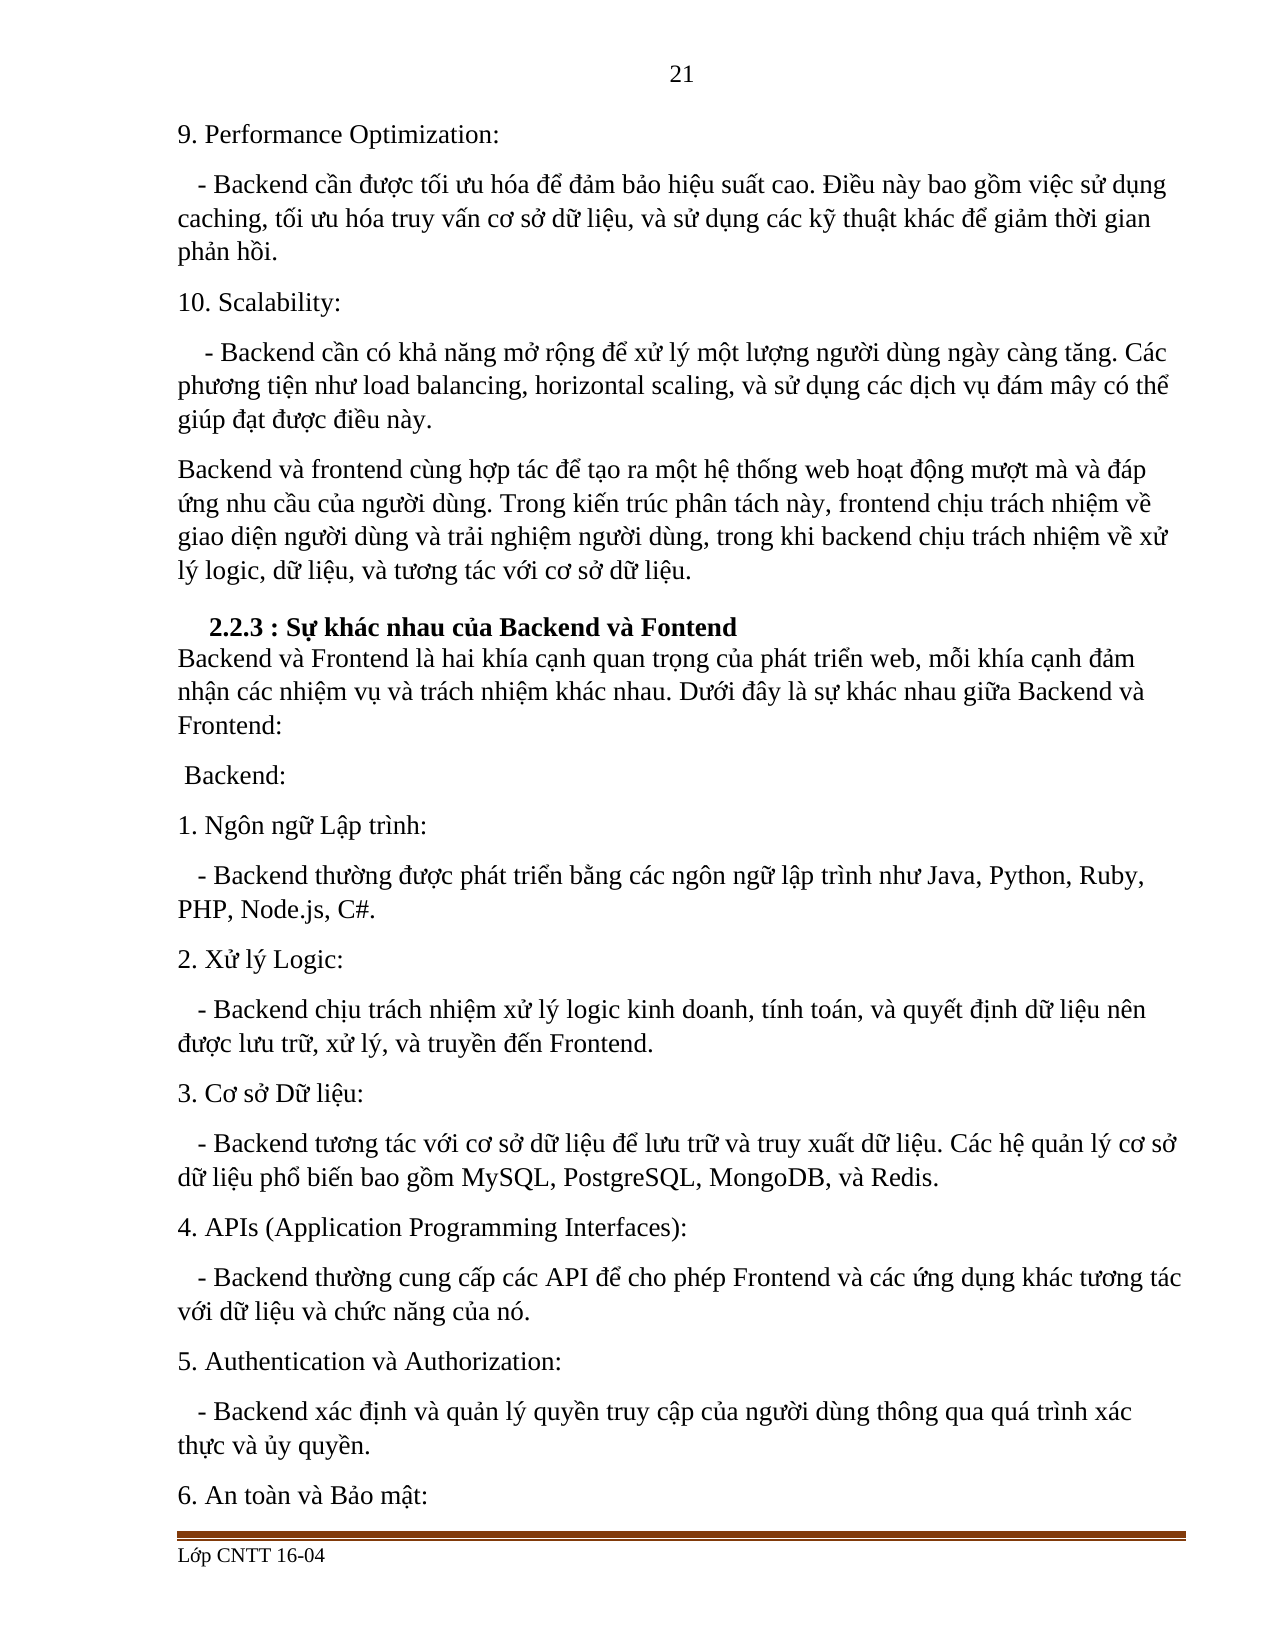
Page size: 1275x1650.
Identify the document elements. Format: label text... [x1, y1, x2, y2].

text 2. Xử lý Logic: [177, 943, 1186, 974]
text - Backend thường được phát triển bằng các ngôn ngữ lập trình như Java, Python, Ruby, PHP, Node.js, C#. [177, 859, 1186, 924]
text 5. Authentication và Authorization: [177, 1345, 1186, 1376]
text 10. Scalability: [177, 286, 1186, 317]
text 1. Ngôn ngữ Lập trình: [177, 809, 1186, 840]
text 9. Performance Optimization: [177, 118, 1186, 149]
text - Backend chịu trách nhiệm xử lý logic kinh doanh, tính toán, và quyết định dữ liệu nên được lưu trữ, xử lý, và truyền đến Frontend. [177, 993, 1186, 1058]
text - Backend cần có khả năng mở rộng để xử lý một lượng người dùng ngày càng tăng. Các phương tiện như load balancing, horizontal scaling, và sử dụng các dịch vụ đám mây có thể giúp đạt được điều này. [177, 336, 1186, 434]
text 4. APIs (Application Programming Interfaces): [177, 1211, 1186, 1242]
text 3. Cơ sở Dữ liệu: [177, 1077, 1186, 1108]
subtitle 2.2.3 : Sự khác nhau của Backend và Fontend [209, 611, 1186, 642]
text Backend và frontend cùng hợp tác để tạo ra một hệ thống web hoạt động mượt mà và đáp ứng nhu cầu của người dùng. Trong kiến trúc phân tách này, frontend chịu trách nhiệm về giao diện người dùng và trải nghiệm người dùng, trong khi backend chịu trách nhiệm về xử lý logic, dữ liệu, và tương tác với cơ sở dữ liệu. [177, 453, 1186, 585]
text Backend: [177, 759, 1186, 790]
text - Backend cần được tối ưu hóa để đảm bảo hiệu suất cao. Điều này bao gồm việc sử dụng caching, tối ưu hóa truy vấn cơ sở dữ liệu, và sử dụng các kỹ thuật khác để giảm thời gian phản hồi. [177, 168, 1186, 267]
text - Backend xác định và quản lý quyền truy cập của người dùng thông qua quá trình xác thực và ủy quyền. [177, 1395, 1186, 1460]
text Backend và Frontend là hai khía cạnh quan trọng của phát triển web, mỗi khía cạnh đảm nhận các nhiệm vụ và trách nhiệm khác nhau. Dưới đây là sự khác nhau giữa Backend và Frontend: [177, 642, 1186, 740]
text - Backend thường cung cấp các API để cho phép Frontend và các ứng dụng khác tương tác với dữ liệu và chức năng của nó. [177, 1261, 1186, 1326]
text - Backend tương tác với cơ sở dữ liệu để lưu trữ và truy xuất dữ liệu. Các hệ quản lý cơ sở dữ liệu phổ biến bao gồm MySQL, PostgreSQL, MongoDB, và Redis. [177, 1127, 1186, 1192]
text 6. An toàn và Bảo mật: [177, 1479, 1186, 1510]
